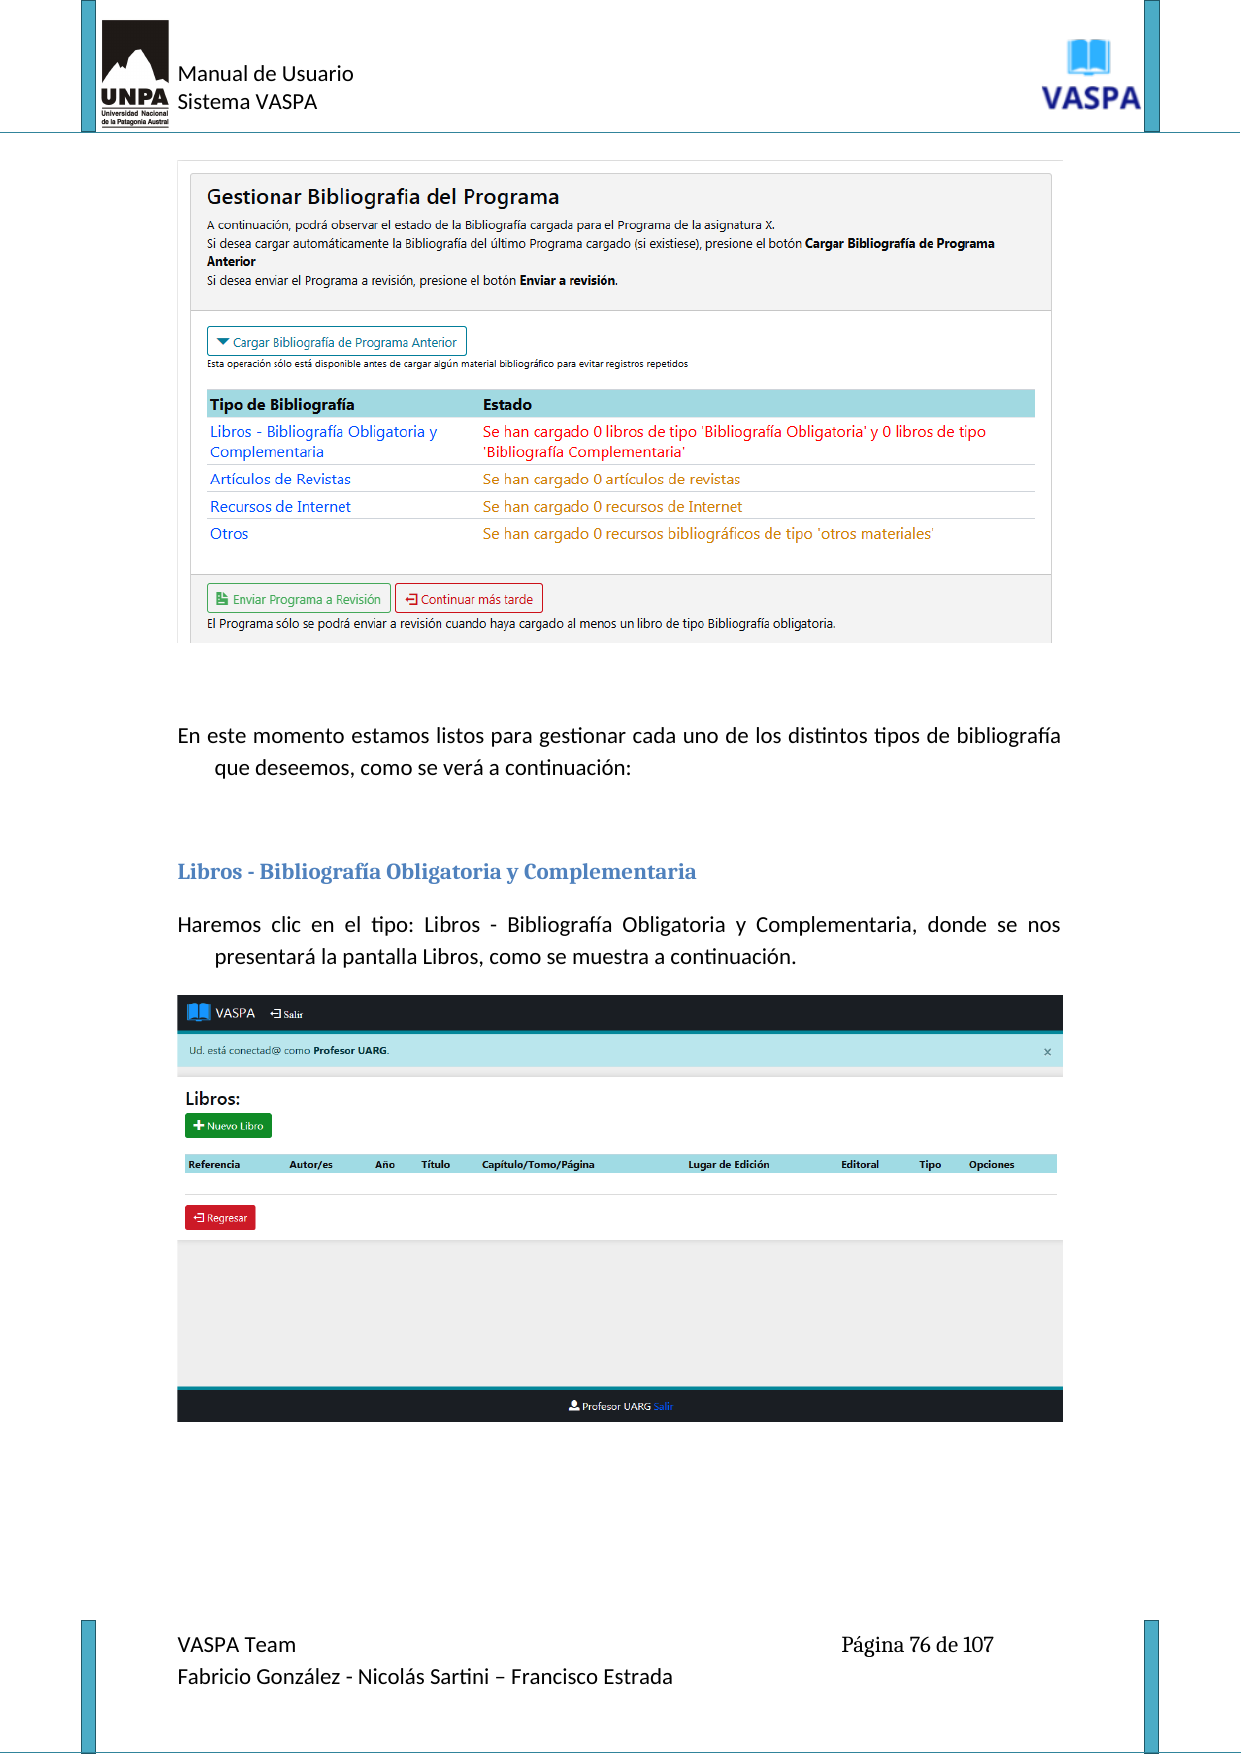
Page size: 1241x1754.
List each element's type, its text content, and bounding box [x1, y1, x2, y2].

picture [177, 995, 1063, 1422]
text Libros - Bibliografía Obligatoria y Complementaria [177, 859, 1063, 886]
text Haremos clic en el tipo: Libros - Bibliografía Obligatoria y Complementaria, donde se nos presentará la pantalla Libros, como se muestra a continuación. [177, 910, 1063, 970]
picture [1036, 19, 1146, 129]
text En este momento estamos listos para gestionar cada uno de los distintos tipos de bibliografía que deseemos, como se verá a continuación: [177, 721, 1063, 781]
picture [100, 18, 170, 129]
picture [177, 160, 1063, 643]
